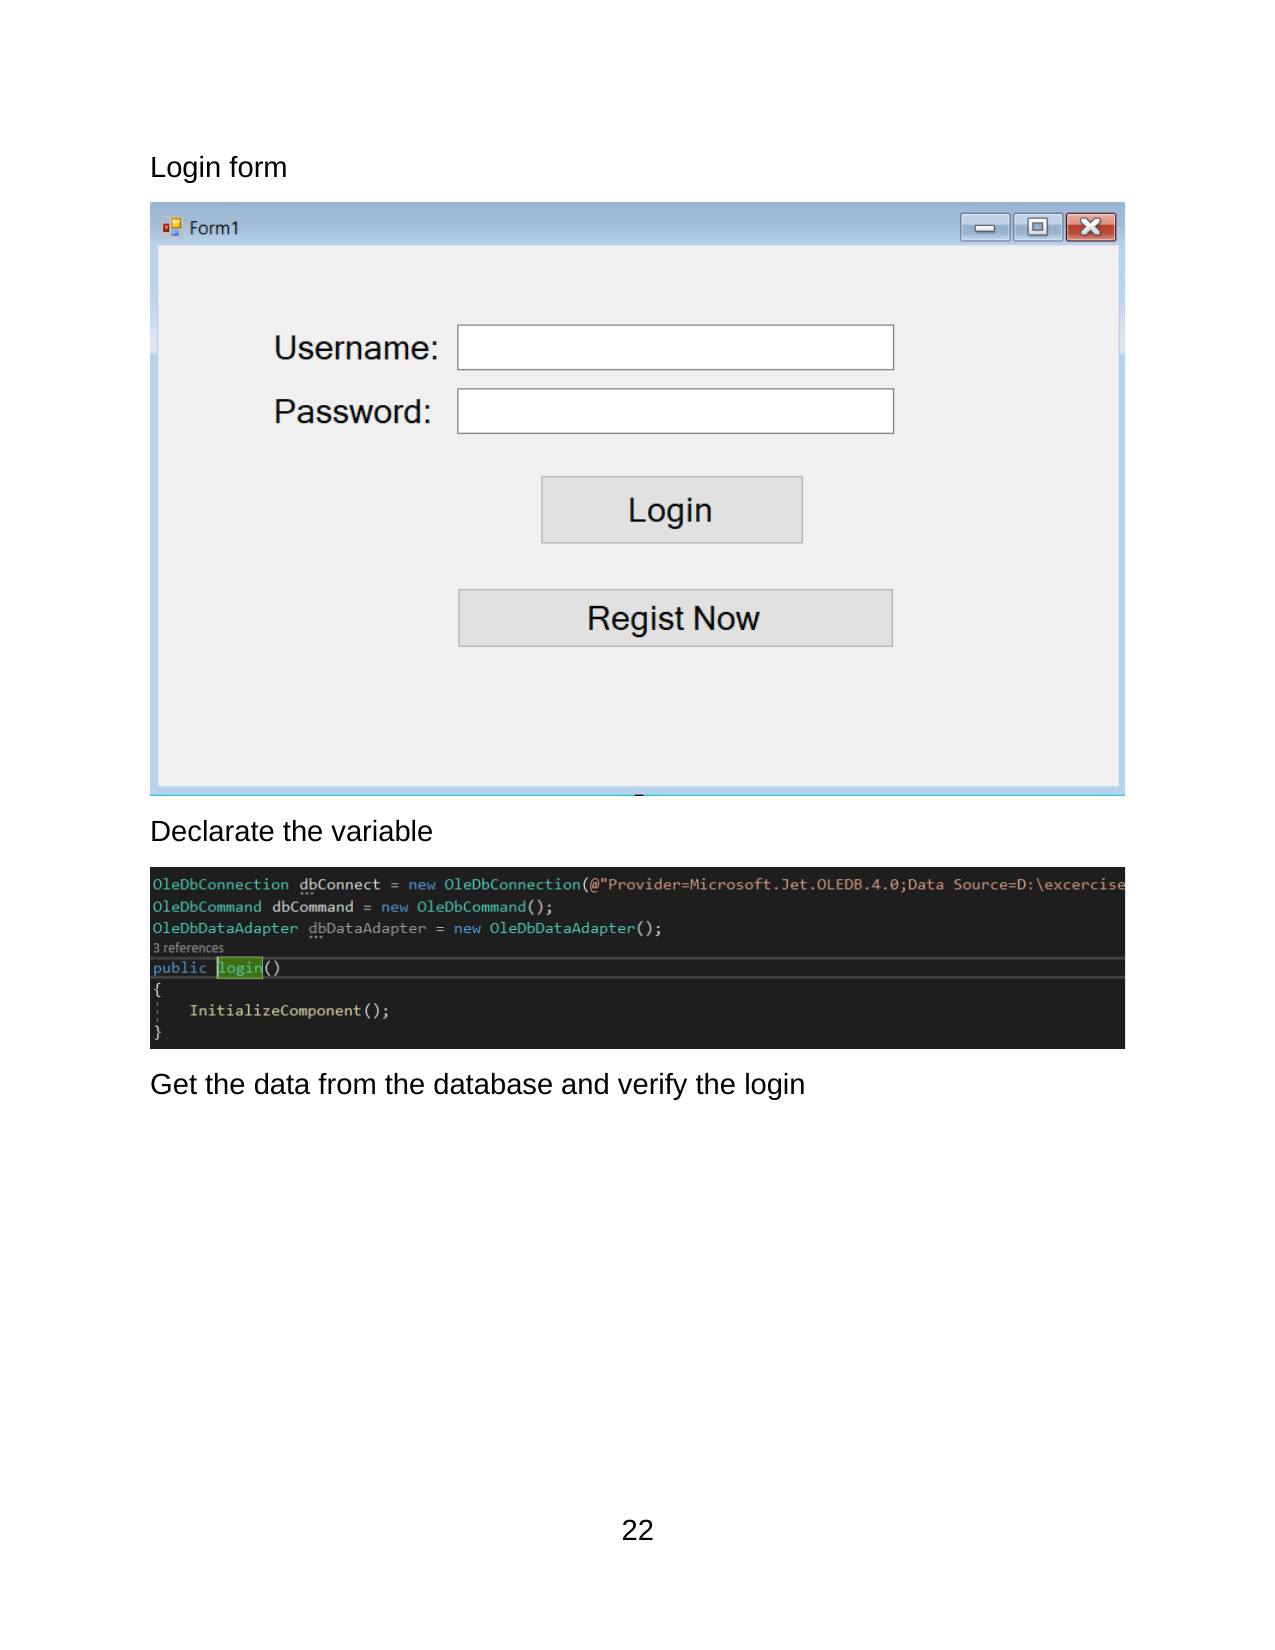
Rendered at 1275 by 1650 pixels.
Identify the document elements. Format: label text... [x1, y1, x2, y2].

text Declarate the variable [150, 814, 1125, 848]
text Login form [150, 150, 1125, 183]
picture [150, 867, 1125, 1049]
picture [150, 202, 1125, 796]
text Get the data from the database and verify the login [150, 1067, 1125, 1101]
